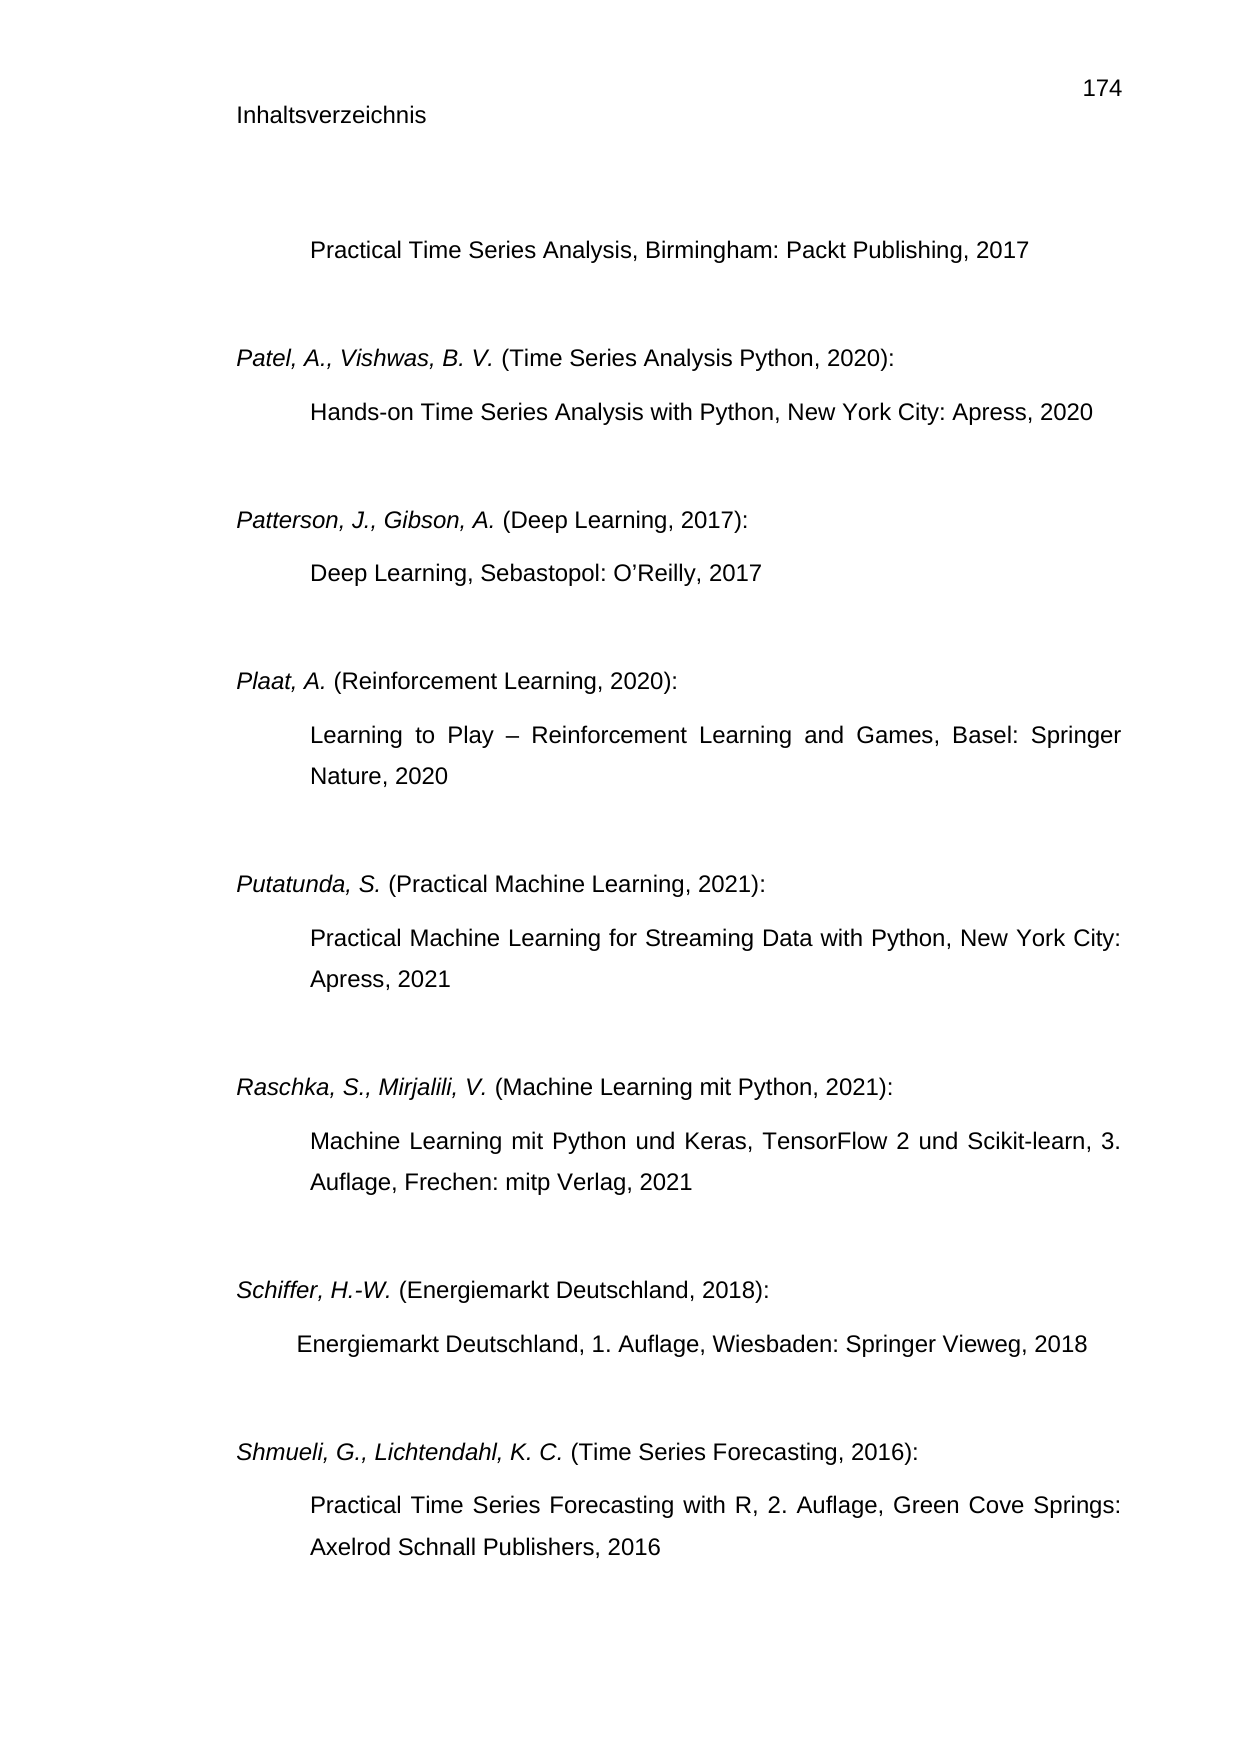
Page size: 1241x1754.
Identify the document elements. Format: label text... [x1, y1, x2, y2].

text Raschka, S., Mirjalili, V. (Machine Learning mit Python, 2021): [236, 1073, 1122, 1101]
text Plaat, A. (Reinforcement Learning, 2020): [236, 667, 1122, 695]
text Learning to Play – Reinforcement Learning and Games, Basel: Springer Nature, 2020 [310, 721, 1122, 790]
text Practical Machine Learning for Streaming Data with Python, New York City: Apress, 2021 [310, 924, 1122, 993]
text Energiemarkt Deutschland, 1. Auflage, Wiesbaden: Springer Vieweg, 2018 [236, 1330, 1122, 1357]
text Deep Learning, Sebastopol: O’Reilly, 2017 [236, 559, 1122, 587]
text Schiffer, H.-W. (Energiemarkt Deutschland, 2018): [236, 1276, 1122, 1303]
text Putatunda, S. (Practical Machine Learning, 2021): [236, 870, 1122, 898]
text Machine Learning mit Python und Keras, TensorFlow 2 und Scikit-learn, 3. Auflage, Frechen: mitp Verlag, 2021 [310, 1127, 1122, 1196]
text Hands-on Time Series Analysis with Python, New York City: Apress, 2020 [236, 398, 1122, 425]
text Practical Time Series Forecasting with R, 2. Auflage, Green Cove Springs: Axelrod Schnall Publishers, 2016 [310, 1491, 1122, 1560]
text Patel, A., Vishwas, B. V. (Time Series Analysis Python, 2020): [236, 344, 1122, 372]
text Practical Time Series Analysis, Birmingham: Packt Publishing, 2017 [236, 236, 1122, 264]
text Shmueli, G., Lichtendahl, K. C. (Time Series Forecasting, 2016): [236, 1437, 1122, 1465]
text Patterson, J., Gibson, A. (Deep Learning, 2017): [236, 506, 1122, 533]
